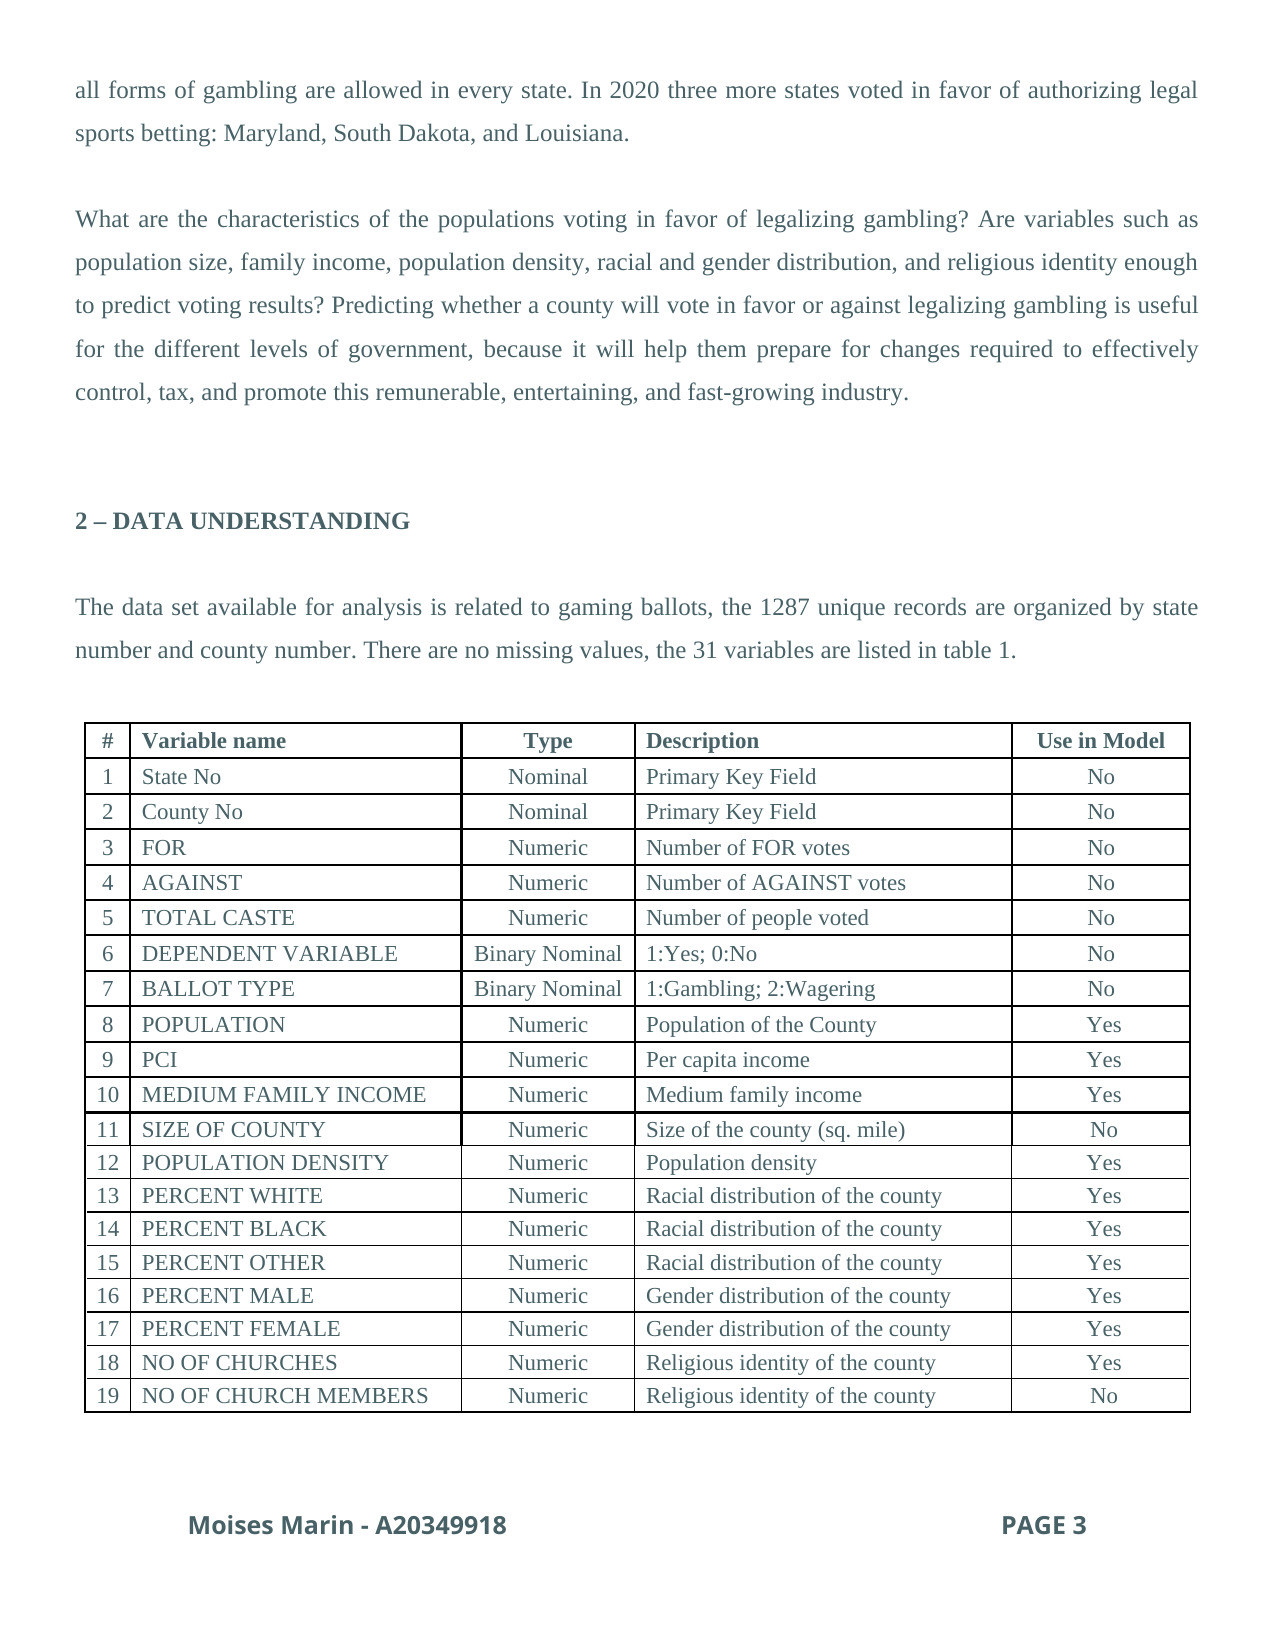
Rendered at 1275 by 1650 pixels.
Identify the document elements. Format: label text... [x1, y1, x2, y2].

table_cell Primary Key Field [636, 795, 1011, 828]
table_cell County No [131, 795, 460, 828]
table_cell Nominal [463, 759, 634, 793]
table_cell Population density [635, 1146, 1011, 1178]
table_cell No [1013, 795, 1189, 828]
table_cell 13 [86, 1179, 130, 1211]
table_cell 1:Gambling; 2:Wagering [636, 972, 1011, 1005]
table_cell Number of FOR votes [636, 830, 1011, 863]
table_cell Numeric [463, 901, 634, 934]
table_cell SIZE OF COUNTY [131, 1114, 460, 1145]
table_cell 11 [86, 1114, 129, 1145]
table_cell 5 [86, 901, 129, 934]
table_cell 14 [86, 1212, 130, 1245]
table_cell 15 [86, 1246, 130, 1278]
table_cell Gender distribution of the county [635, 1279, 1011, 1311]
table_cell Gender distribution of the county [635, 1313, 1011, 1345]
table_cell 1 [86, 759, 129, 793]
table_cell Yes [1012, 1178, 1190, 1211]
table_cell NO OF CHURCHES [131, 1346, 461, 1378]
table_cell PERCENT OTHER [131, 1246, 461, 1278]
table_cell 9 [86, 1043, 129, 1076]
table_cell 3 [86, 830, 129, 863]
table_cell Numeric [462, 1279, 634, 1311]
table_cell 12 [86, 1146, 130, 1178]
table_cell No [1013, 830, 1189, 863]
text What are the characteristics of the populations voting in favor of legalizing gambling? Are variables such as population size, family income, population density, racial and gender distribution, and religious identity enough to predict voting results? Predicting whether a county will vote in favor or against legalizing gambling is useful for the different levels of government, because it will help them prepare for changes required to effectively control, tax, and promote this remunerable, entertaining, and fast-growing industry. [75, 204, 1200, 406]
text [75, 75, 1200, 147]
table_cell 10 [86, 1078, 129, 1111]
table_cell 17 [86, 1312, 130, 1345]
table_cell Yes [1013, 1078, 1189, 1111]
table_cell 18 [86, 1346, 130, 1378]
table_cell MEDIUM FAMILY INCOME [131, 1078, 460, 1111]
table_cell Racial distribution of the county [635, 1213, 1011, 1245]
table_cell Yes [1012, 1278, 1190, 1311]
table_cell Yes [1013, 1043, 1189, 1076]
table_cell No [1013, 901, 1189, 934]
table_cell Yes [1013, 1007, 1189, 1041]
table_cell Yes [1012, 1211, 1190, 1245]
table_cell 6 [86, 936, 129, 970]
table_cell Numeric [463, 1078, 634, 1111]
table_cell 16 [86, 1279, 130, 1311]
table_cell Yes [1012, 1311, 1190, 1345]
table_cell Numeric [462, 1346, 634, 1378]
table_header Type [463, 724, 634, 757]
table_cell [635, 1379, 1011, 1411]
table_cell Racial distribution of the county [635, 1246, 1011, 1278]
table_cell No [1013, 759, 1189, 793]
table_cell Numeric [462, 1213, 634, 1245]
table_cell Medium family income [636, 1078, 1011, 1111]
table_cell Numeric [463, 1114, 634, 1145]
table_header # [86, 724, 129, 757]
table_cell No [1013, 1114, 1189, 1145]
table_cell Religious identity of the county [635, 1346, 1011, 1378]
table_header Use in Model [1013, 724, 1189, 757]
table_cell Yes [1012, 1146, 1190, 1178]
table_cell PERCENT MALE [131, 1279, 461, 1311]
table_cell AGAINST [131, 866, 460, 899]
table_cell Numeric [463, 866, 634, 899]
table_cell PERCENT BLACK [131, 1213, 461, 1245]
table_cell No [1012, 1378, 1190, 1411]
table_cell Numeric [463, 1043, 634, 1076]
table_cell Racial distribution of the county [635, 1179, 1011, 1211]
table_cell NO OF CHURCH MEMBERS [131, 1379, 461, 1411]
text 2 – DATA UNDERSTANDING [75, 506, 1200, 535]
table_cell Binary Nominal [463, 936, 634, 970]
table_cell 19 [86, 1379, 130, 1411]
table_cell Numeric [462, 1379, 634, 1411]
table_cell POPULATION DENSITY [131, 1146, 461, 1178]
table_cell Numeric [462, 1246, 634, 1278]
table_cell 7 [86, 972, 129, 1005]
table_cell 4 [86, 866, 129, 899]
table_cell Primary Key Field [636, 759, 1011, 793]
table_cell Yes [1012, 1245, 1190, 1278]
table_cell PERCENT FEMALE [131, 1313, 461, 1345]
table_cell Yes [1012, 1345, 1190, 1378]
table_cell POPULATION [131, 1007, 460, 1041]
table_cell State No [131, 759, 460, 793]
table_cell Numeric [462, 1146, 634, 1178]
table_cell BALLOT TYPE [131, 972, 460, 1005]
table_cell Population of the County [636, 1007, 1011, 1041]
table_cell Numeric [462, 1313, 634, 1345]
table_cell Numeric [463, 830, 634, 863]
table_header Variable name [131, 724, 460, 757]
table_cell Numeric [462, 1179, 634, 1211]
table_cell Per capita income [636, 1043, 1011, 1076]
table_cell 2 [86, 795, 129, 828]
table_cell Numeric [463, 1007, 634, 1041]
table_cell No [1013, 972, 1189, 1005]
table_cell Number of people voted [636, 901, 1011, 934]
text The data set available for analysis is related to gaming ballots, the 1287 unique records are organized by state number and county number. There are no missing values, the 31 variables are listed in table 1. [75, 592, 1200, 664]
table_cell FOR [131, 830, 460, 863]
table_cell Size of the county (sq. mile) [636, 1114, 1011, 1145]
table_cell 1:Yes; 0:No [636, 936, 1011, 970]
table_cell DEPENDENT VARIABLE [131, 936, 460, 970]
table_cell TOTAL CASTE [131, 901, 460, 934]
table_cell PCI [131, 1043, 460, 1076]
table_cell 8 [86, 1007, 129, 1041]
table_header Description [636, 724, 1011, 757]
table_cell Binary Nominal [463, 972, 634, 1005]
table_cell No [1013, 936, 1189, 970]
table_cell Nominal [463, 795, 634, 828]
table_cell PERCENT WHITE [131, 1179, 461, 1211]
table_cell Number of AGAINST votes [636, 866, 1011, 899]
table_cell No [1013, 866, 1189, 899]
